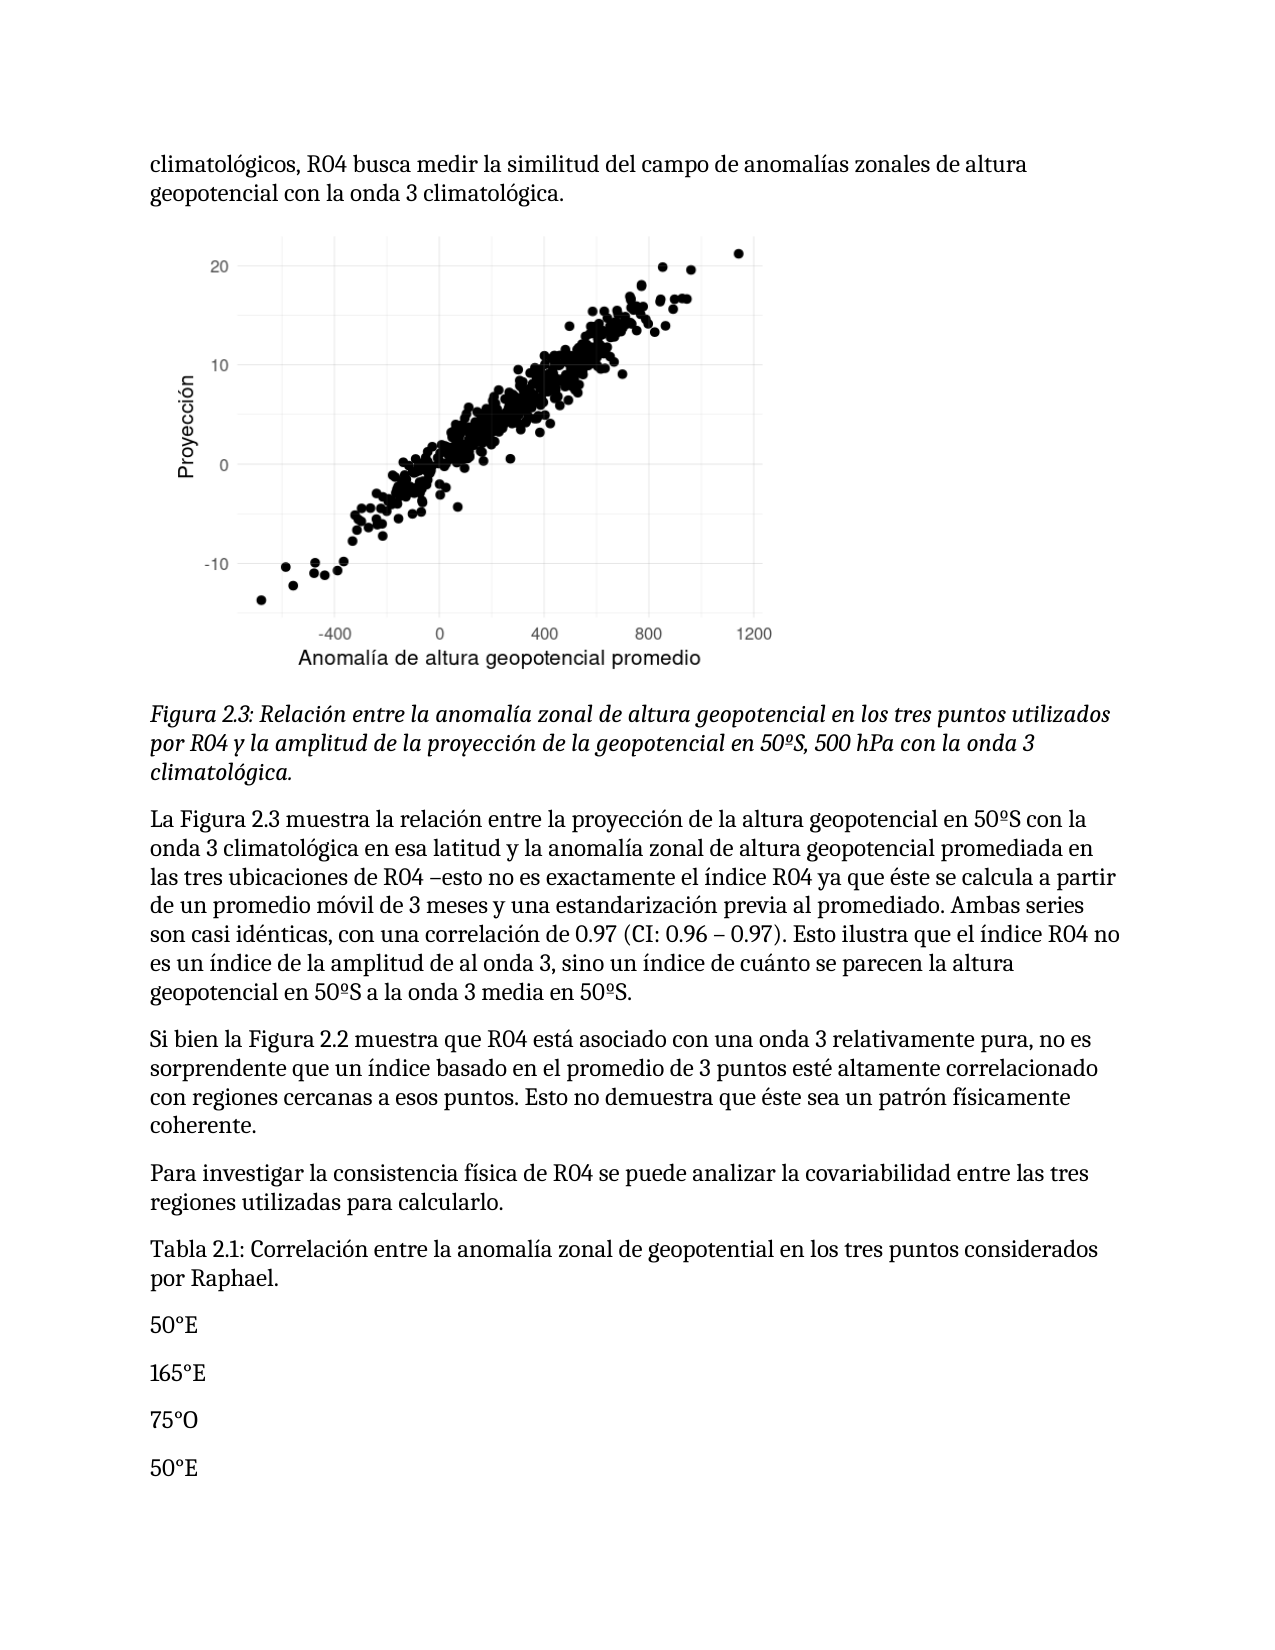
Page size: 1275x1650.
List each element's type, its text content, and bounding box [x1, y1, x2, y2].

picture [168, 226, 773, 680]
text La Figura 2.3 muestra la relación entre la proyección de la altura geopotencial en 50ºS con la onda 3 climatológica en esa latitud y la anomalía zonal de altura geopotencial promediada en las tres ubicaciones de R04 –esto no es exactamente el índice R04 ya que éste se calcula a partir de un promedio móvil de 3 meses y una estandarización previa al promediado. Ambas series son casi idénticas, con una correlación de 0.97 (CI: 0.96 – 0.97). Esto ilustra que el índice R04 no es un índice de la amplitud de al onda 3, sino un índice de cuánto se parecen la altura geopotencial en 50ºS a la onda 3 media en 50ºS. [150, 805, 1125, 1006]
text Figura 2.3: Relación entre la anomalía zonal de altura geopotencial en los tres puntos utilizados por R04 y la amplitud de la proyección de la geopotencial en 50ºS, 500 hPa con la onda 3 climatológica. [150, 700, 1125, 786]
text 75°O [150, 1406, 1125, 1435]
text Si bien la Figura 2.2 muestra que R04 está asociado con una onda 3 relativamente pura, no es sorprendente que un índice basado en el promedio de 3 puntos esté altamente correlacionado con regiones cercanas a esos puntos. Esto no demuestra que éste sea un patrón físicamente coherente. [150, 1025, 1125, 1140]
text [150, 150, 1125, 207]
text 165°E [150, 1359, 1125, 1388]
text 50°E [150, 1311, 1125, 1340]
text 50°E [150, 1454, 1125, 1483]
text Para investigar la consistencia física de R04 se puede analizar la covariabilidad entre las tres regiones utilizadas para calcularlo. [150, 1159, 1125, 1216]
text Tabla 2.1: Correlación entre la anomalía zonal de geopotential en los tres puntos considerados por Raphael. [150, 1235, 1125, 1293]
